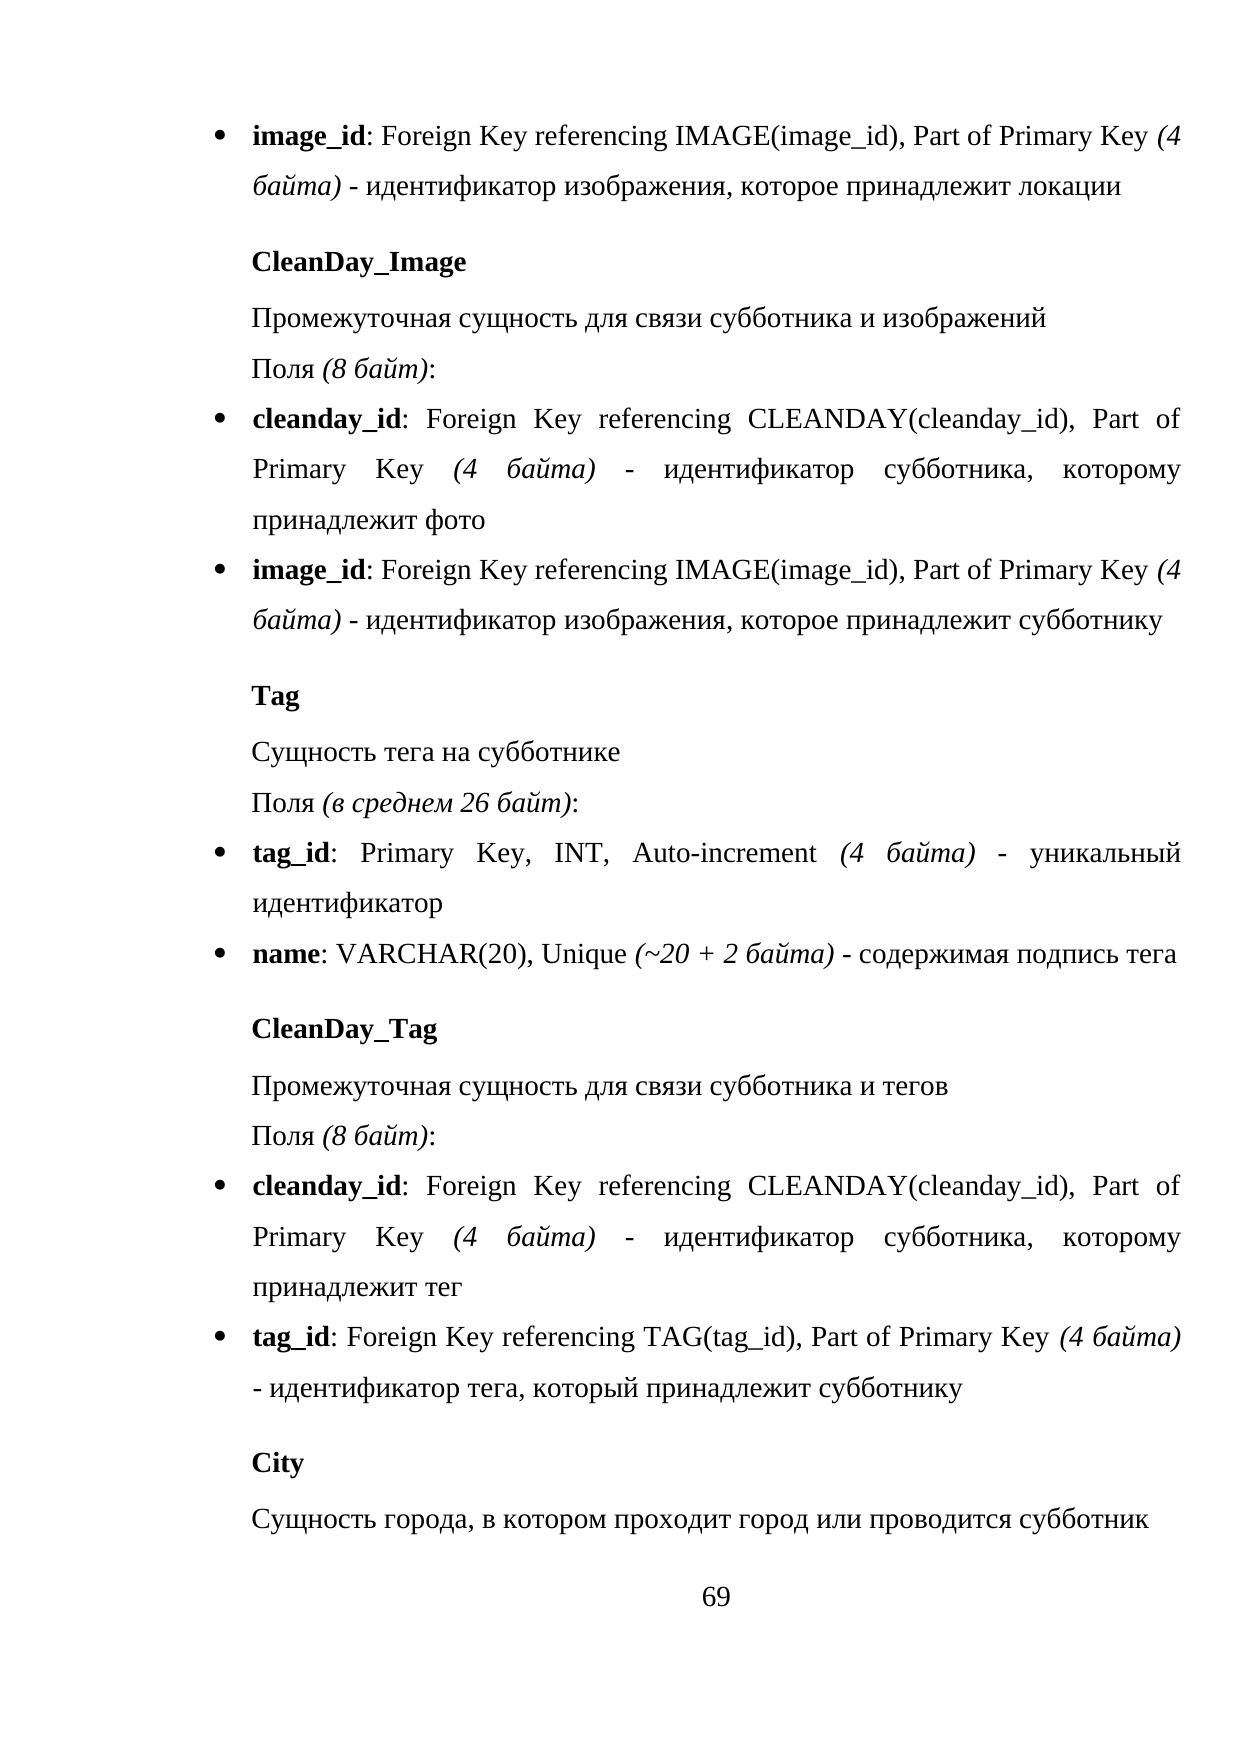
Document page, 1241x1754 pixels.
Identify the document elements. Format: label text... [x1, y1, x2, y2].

subtitle CleanDay_Image [177, 244, 1181, 277]
list name: VARCHAR(20), Unique (~20 + 2 байта) - содержимая подпись тега [215, 936, 1181, 969]
list image_id: Foreign Key referencing IMAGE(image_id), Part of Primary Key (4 байта) - идентификатор изображения, которое принадлежит локации [215, 118, 1181, 202]
list cleanday_id: Foreign Key referencing CLEANDAY(cleanday_id), Part of Primary Key (4 байта) - идентификатор субботника, которому принадлежит тег [215, 1168, 1181, 1303]
text Промежуточная сущность для связи субботника и изображений [177, 300, 1181, 334]
text Поля (8 байт): [177, 1118, 1181, 1152]
text Промежуточная сущность для связи субботника и тегов [177, 1068, 1181, 1101]
list tag_id: Primary Key, INT, Auto-increment (4 байта) - уникальный идентификатор [215, 835, 1181, 919]
text Поля (в среднем 26 байт): [177, 785, 1181, 818]
list tag_id: Foreign Key referencing TAG(tag_id), Part of Primary Key (4 байта) - идентификатор тега, который принадлежит субботнику [215, 1319, 1181, 1403]
text Сущность города, в котором проходит город или проводится субботник [177, 1502, 1181, 1535]
subtitle City [177, 1445, 1181, 1479]
text Поля (8 байт): [177, 351, 1181, 384]
list cleanday_id: Foreign Key referencing CLEANDAY(cleanday_id), Part of Primary Key (4 байта) - идентификатор субботника, которому принадлежит фото [215, 401, 1181, 535]
subtitle Tag [177, 678, 1181, 711]
list image_id: Foreign Key referencing IMAGE(image_id), Part of Primary Key (4 байта) - идентификатор изображения, которое принадлежит субботнику [215, 552, 1181, 636]
text Сущность тега на субботнике [177, 734, 1181, 768]
subtitle CleanDay_Tag [177, 1011, 1181, 1045]
